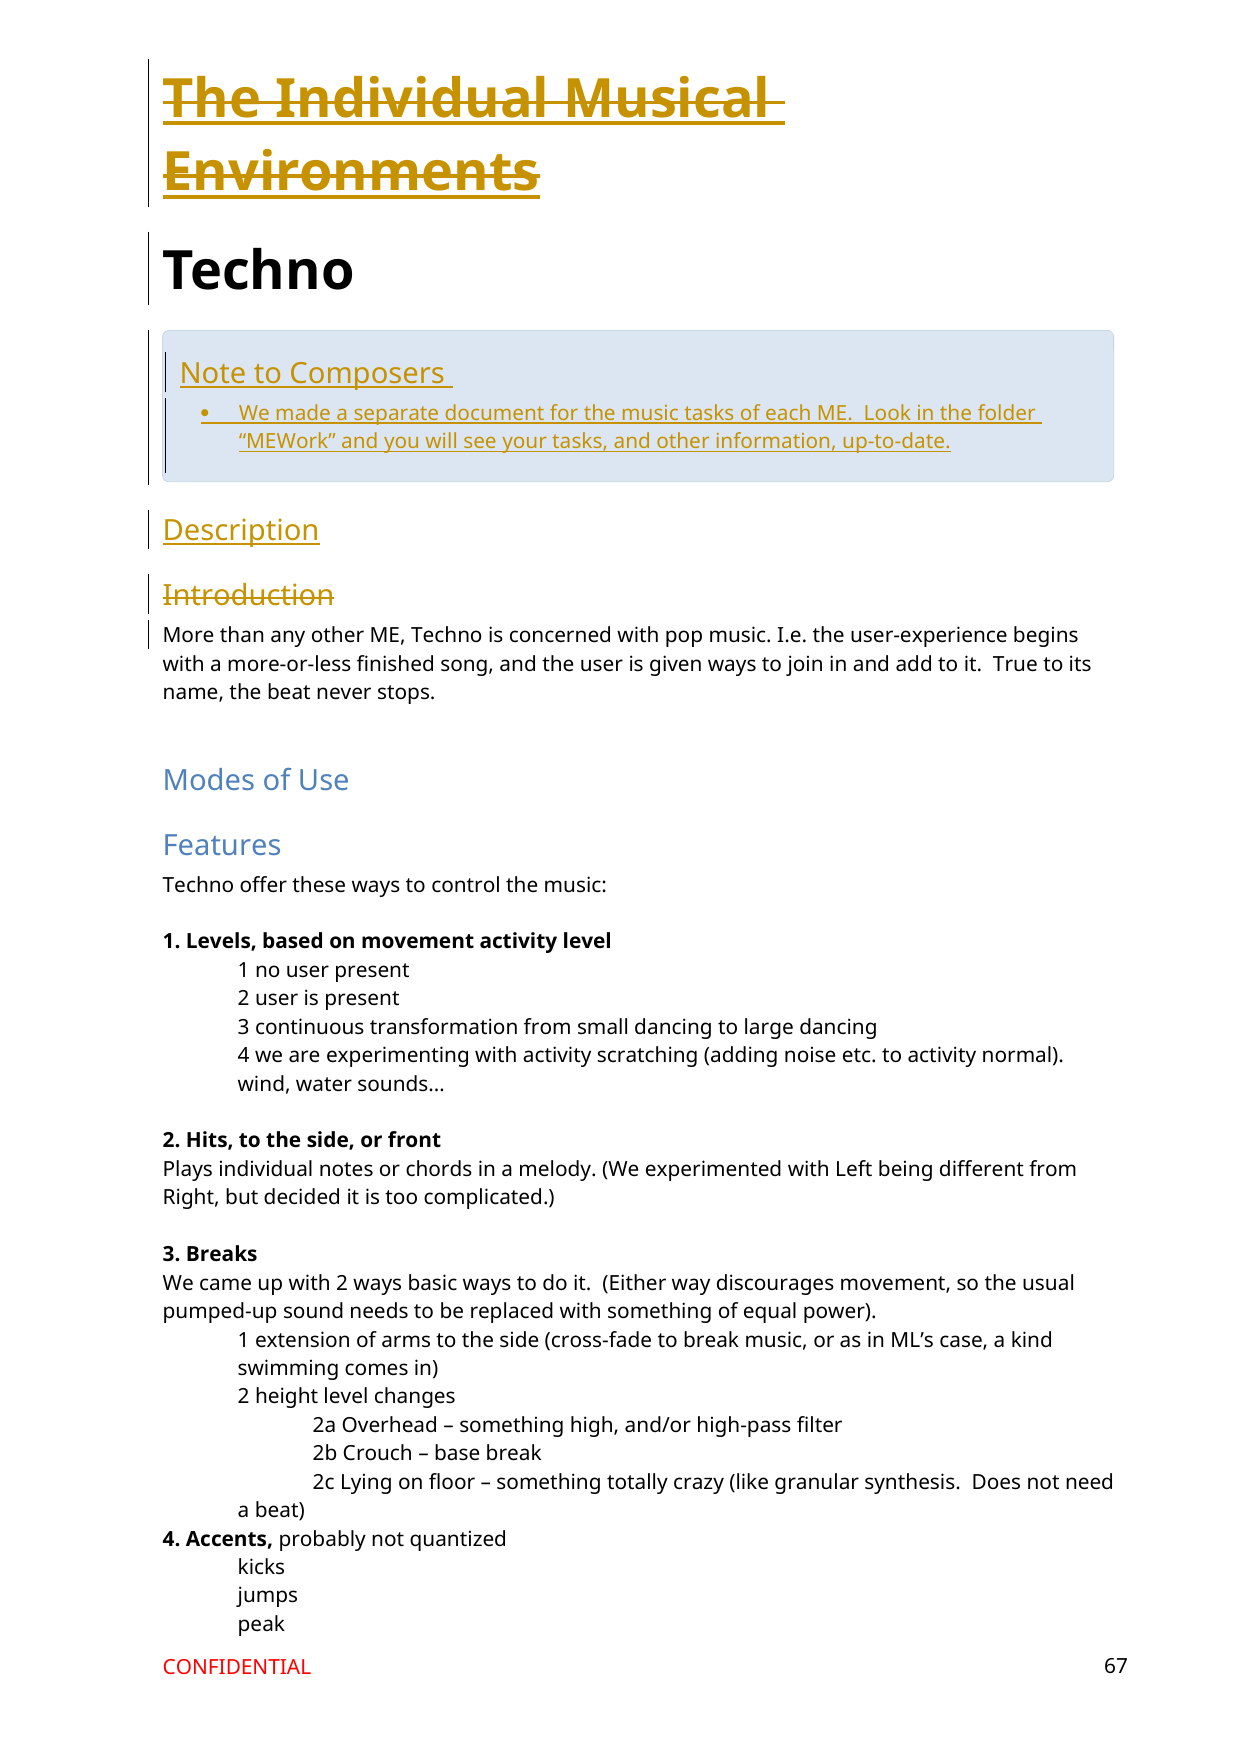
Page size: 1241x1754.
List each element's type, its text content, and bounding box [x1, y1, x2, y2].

text 2c Lying on floor – something totally crazy (like granular synthesis. Does not need a beat) [237, 1467, 1122, 1524]
text 1 no user present [237, 955, 1122, 983]
text 2 user is present [237, 983, 1122, 1012]
text jumps [162, 1581, 1122, 1609]
text 2a Overhead – something high, and/or high-pass filter [237, 1410, 1122, 1438]
text 2. Hits, to the side, or front [162, 1126, 1122, 1154]
text 1. Levels, based on movement activity level [162, 927, 1122, 955]
text 3 continuous transformation from small dancing to large dancing [237, 1012, 1122, 1040]
text kicks [162, 1552, 1122, 1581]
text More than any other ME, Techno is concerned with pop music. I.e. the user-experience begins with a more-or-less finished song, and the user is given ways to join in and add to it. True to its name, the beat never stops. [162, 620, 1122, 706]
text Plays individual notes or chords in a melody. (We experimented with Left being different from Right, but decided it is too complicated.) [162, 1154, 1122, 1211]
text 4. Accents, probably not quantized [162, 1524, 1122, 1552]
text peak [162, 1609, 1122, 1637]
text We came up with 2 ways basic ways to do it. (Either way discourages movement, so the usual pumped-up sound needs to be replaced with something of equal power). [162, 1268, 1122, 1325]
text Techno offer these ways to control the music: [162, 870, 1122, 898]
text 2b Crouch – base break [237, 1438, 1122, 1467]
text 4 we are experimenting with activity scratching (adding noise etc. to activity normal). wind, water sounds… [237, 1040, 1122, 1097]
subtitle Techno [162, 232, 1122, 305]
text 3. Breaks [162, 1239, 1122, 1268]
text 1 extension of arms to the side (cross-fade to break music, or as in ML’s case, a kind swimming comes in) 2 height level changes [237, 1325, 1122, 1410]
subtitle Modes of Use [162, 759, 1122, 799]
subtitle Features [162, 824, 1122, 863]
